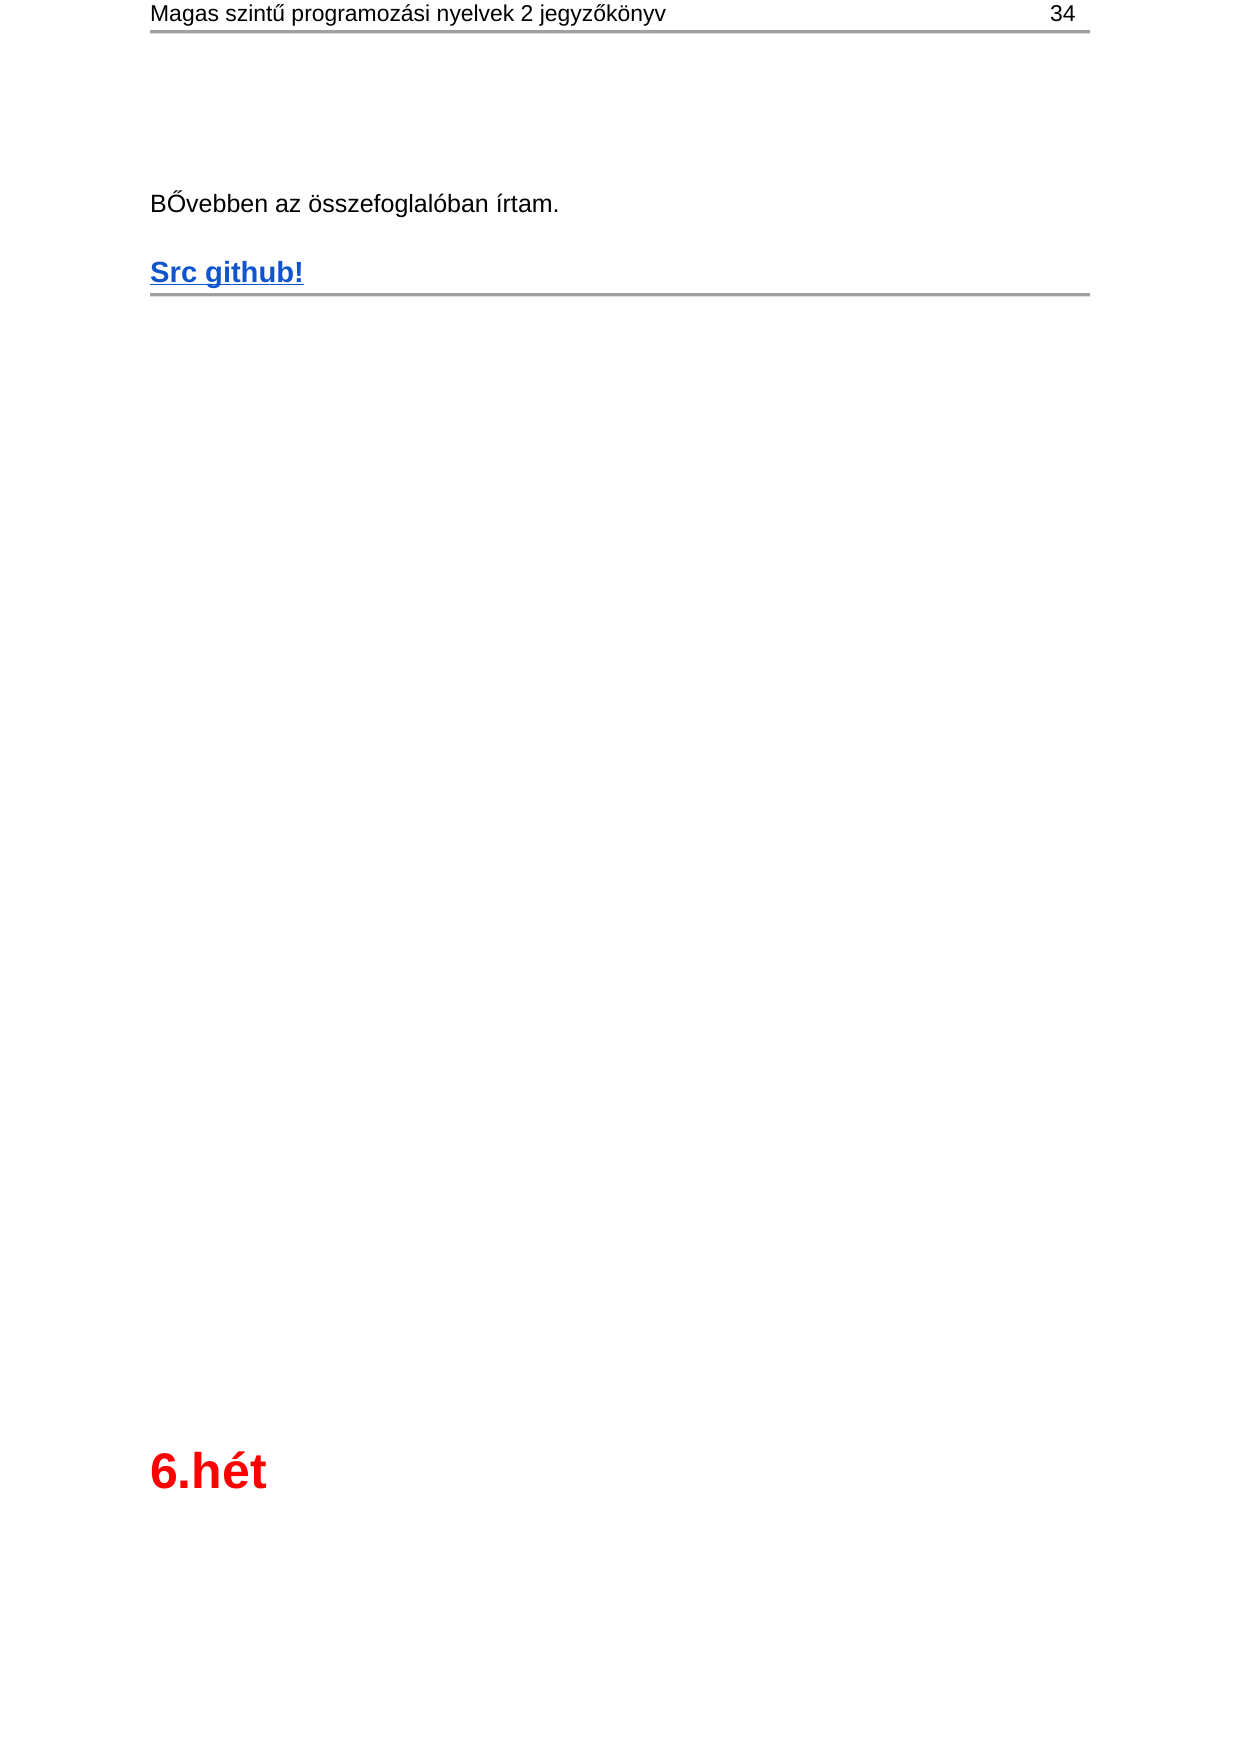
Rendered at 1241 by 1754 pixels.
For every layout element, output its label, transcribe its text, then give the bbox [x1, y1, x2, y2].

text 6.hét [150, 1441, 1090, 1498]
text BŐvebben az összefoglalóban írtam. [150, 188, 1090, 217]
text Src github! [150, 254, 1090, 288]
